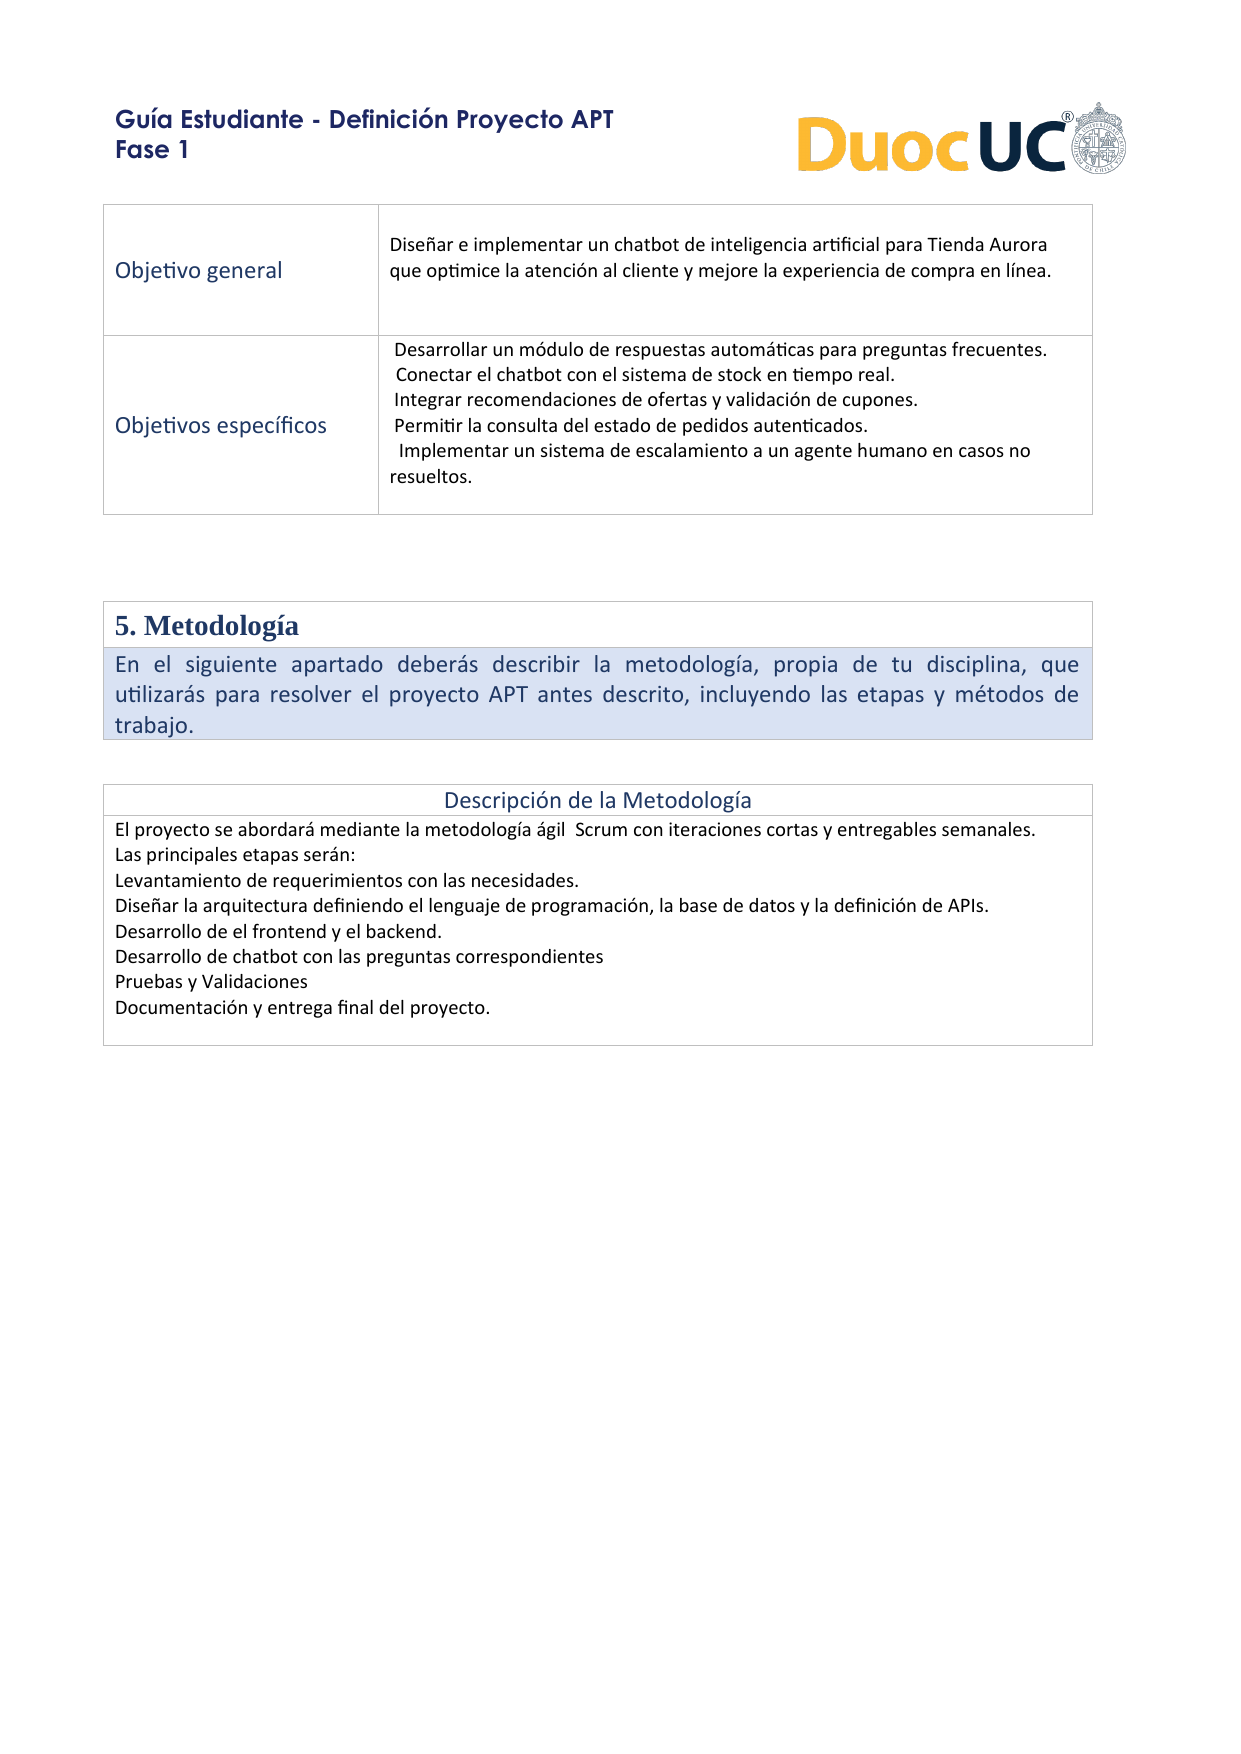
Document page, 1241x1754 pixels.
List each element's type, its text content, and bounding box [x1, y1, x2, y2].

table_cell En el siguiente apartado deberás describir la metodología, propia de tu disciplina, que utilizarás para resolver el proyecto APT antes descrito, incluyendo las etapas y métodos de trabajo. [104, 648, 1092, 739]
picture [798, 102, 1126, 174]
table_cell El proyecto se abordará mediante la metodología ágil Scrum con iteraciones cortas y entregables semanales. Las principales etapas serán: Levantamiento de requerimientos con las necesidades. Diseñar la arquitectura definiendo el lenguaje de programación, la base de datos y la definición de APIs. Desarrollo de el frontend y el backend. Desarrollo de chatbot con las preguntas correspondientes Pruebas y Validaciones Documentación y entrega final del proyecto. [104, 816, 1092, 1045]
table_cell Objetivos específicos [104, 336, 378, 514]
table_header Descripción de la Metodología [104, 785, 1092, 815]
table_header Diseñar e implementar un chatbot de inteligencia artificial para Tienda Aurora que optimice la atención al cliente y mejore la experiencia de compra en línea. [379, 205, 1092, 335]
table_header Objetivo general [104, 205, 378, 335]
table_cell Desarrollar un módulo de respuestas automáticas para preguntas frecuentes. Conectar el chatbot con el sistema de stock en tiempo real. Integrar recomendaciones de ofertas y validación de cupones. Permitir la consulta del estado de pedidos autenticados. Implementar un sistema de escalamiento a un agente humano en casos no resueltos. [379, 336, 1092, 514]
table_header 5. Metodología [104, 602, 1092, 647]
